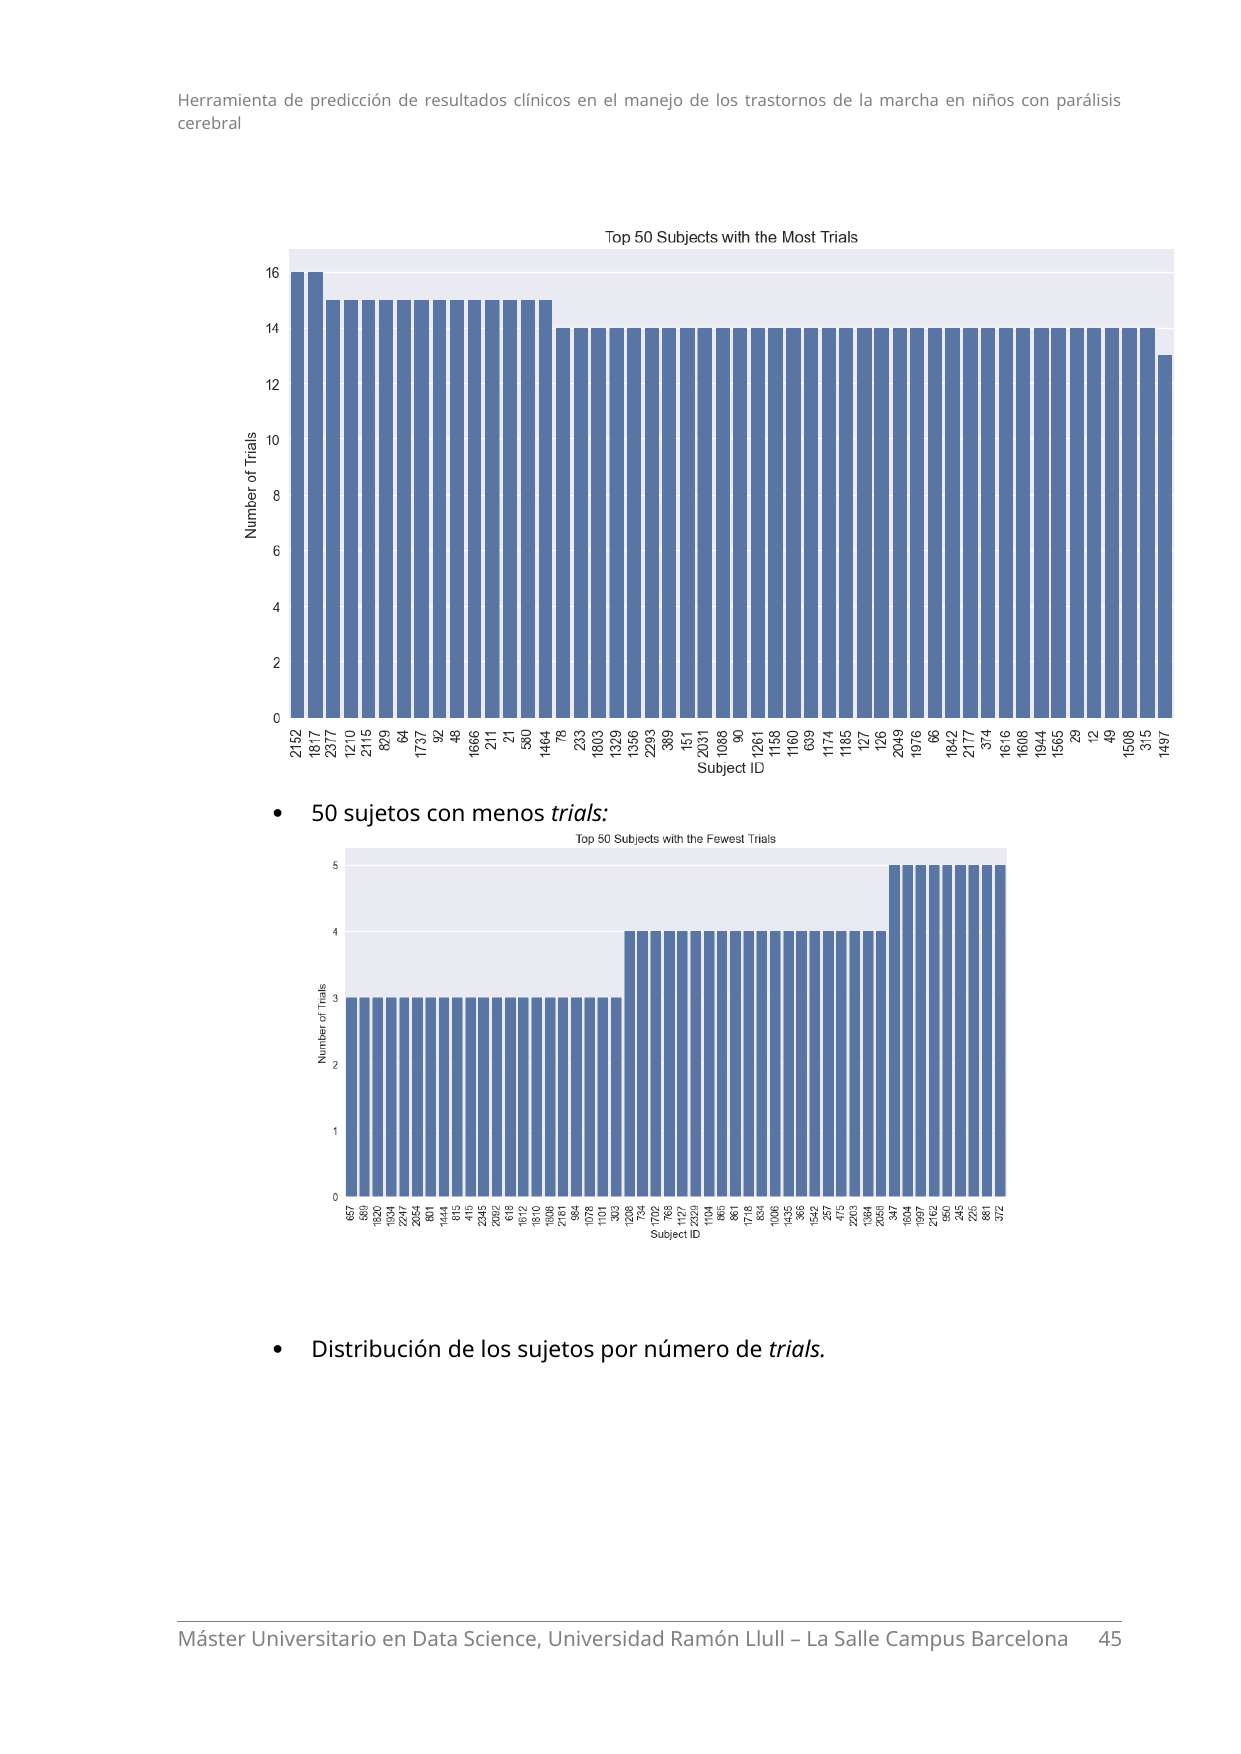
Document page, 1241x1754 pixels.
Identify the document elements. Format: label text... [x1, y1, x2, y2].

picture [236, 221, 1182, 784]
list Distribución de los sujetos por número de trials. [274, 1333, 1122, 1364]
picture [311, 827, 1013, 1246]
list 50 sujetos con menos trials: [274, 796, 1122, 828]
